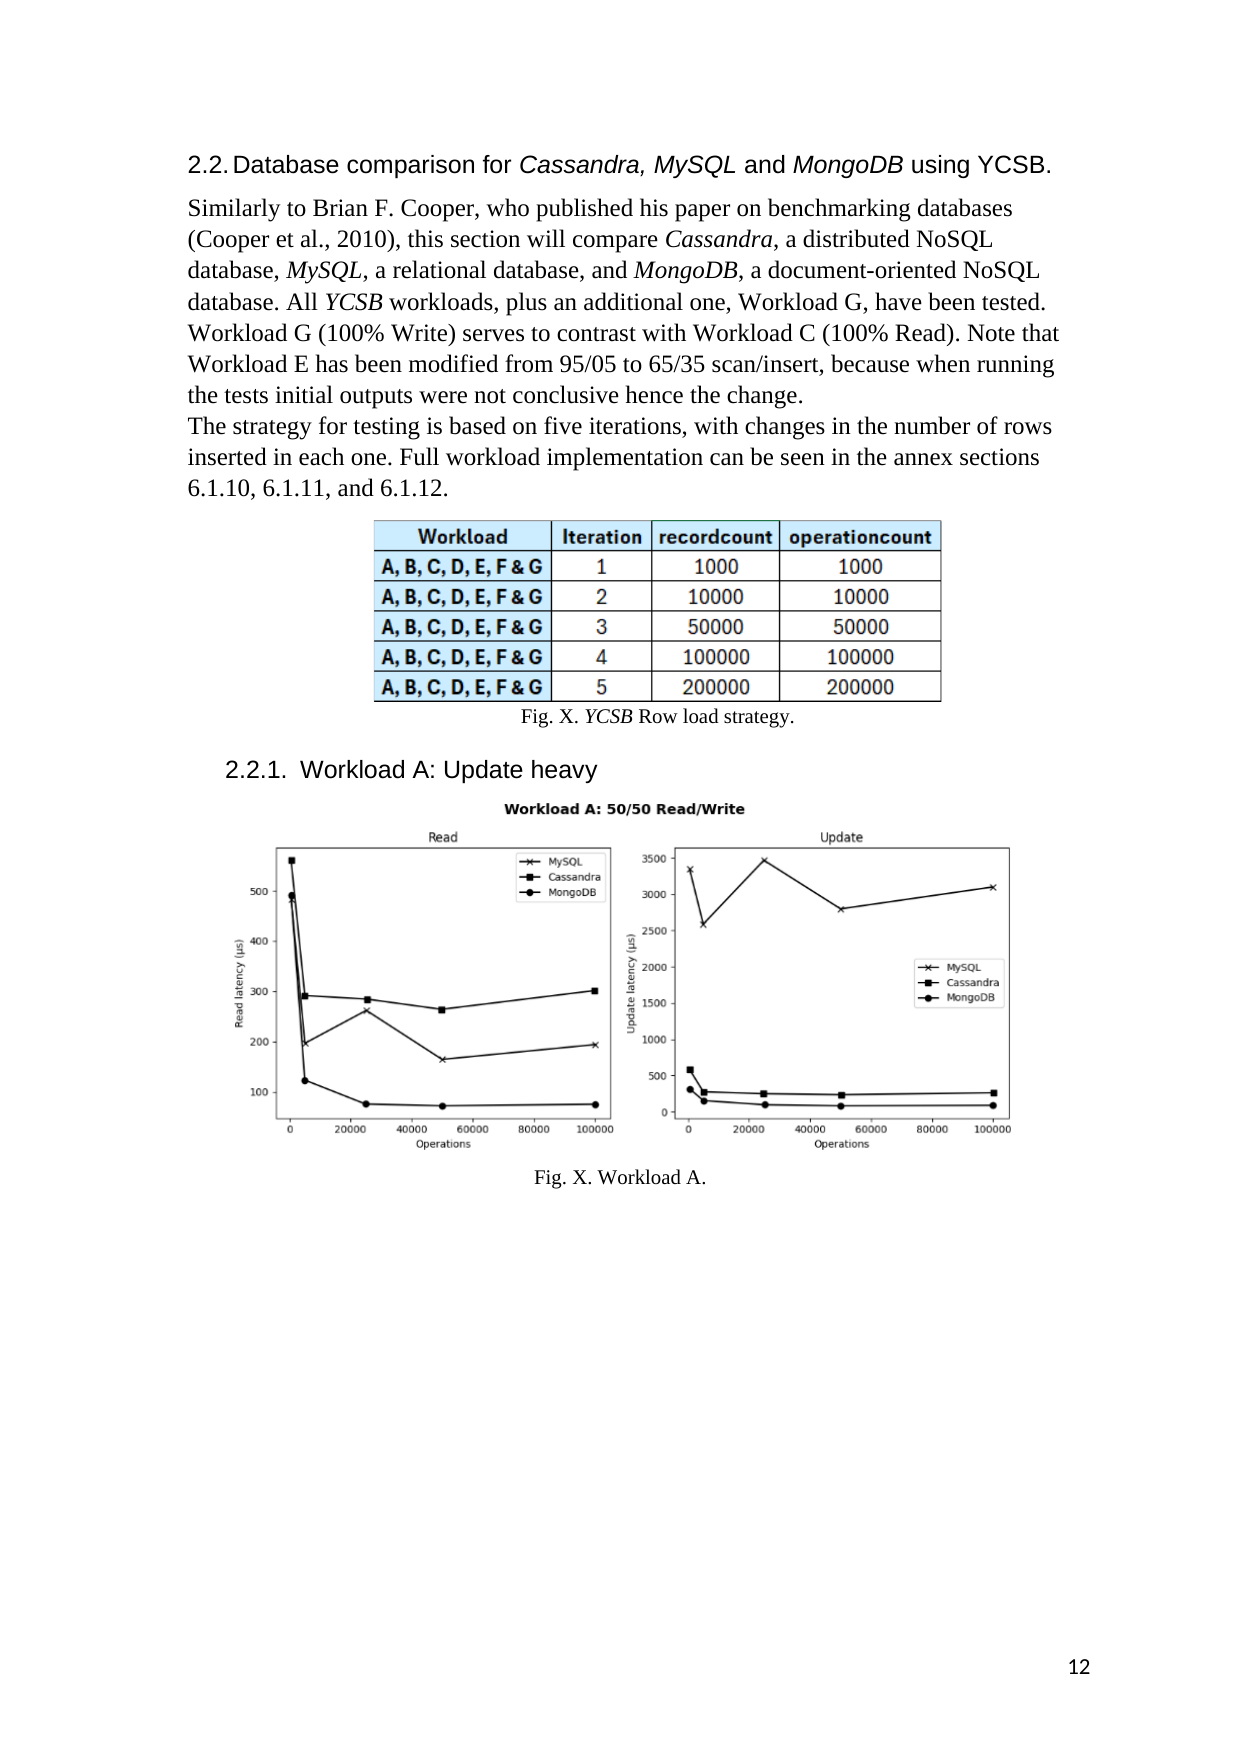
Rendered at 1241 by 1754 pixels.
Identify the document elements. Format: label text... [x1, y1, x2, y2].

subtitle Database comparison for Cassandra, MySQL and MongoDB using YCSB. [187, 150, 1090, 179]
picture [224, 798, 1017, 1164]
subtitle Workload A: Update heavy [225, 755, 1090, 783]
text Similarly to Brian F. Cooper, who published his paper on benchmarking databases (Cooper et al., 2010), this section will compare Cassandra, a distributed NoSQL database, MySQL, a relational database, and MongoDB, a document-oriented NoSQL database. All YCSB workloads, plus an additional one, Workload G, have been tested. Workload G (100% Write) serves to contrast with Workload C (100% Read). Note that Workload E has been modified from 95/05 to 65/35 scan/insert, because when running the tests initial outputs were not conclusive hence the change. The strategy for testing is based on five iterations, with changes in the number of rows inserted in each one. Full workload implementation can be seen in the annex sections 6.1.10, 6.1.11, and 6.1.12. [187, 193, 1090, 502]
picture [373, 520, 942, 702]
